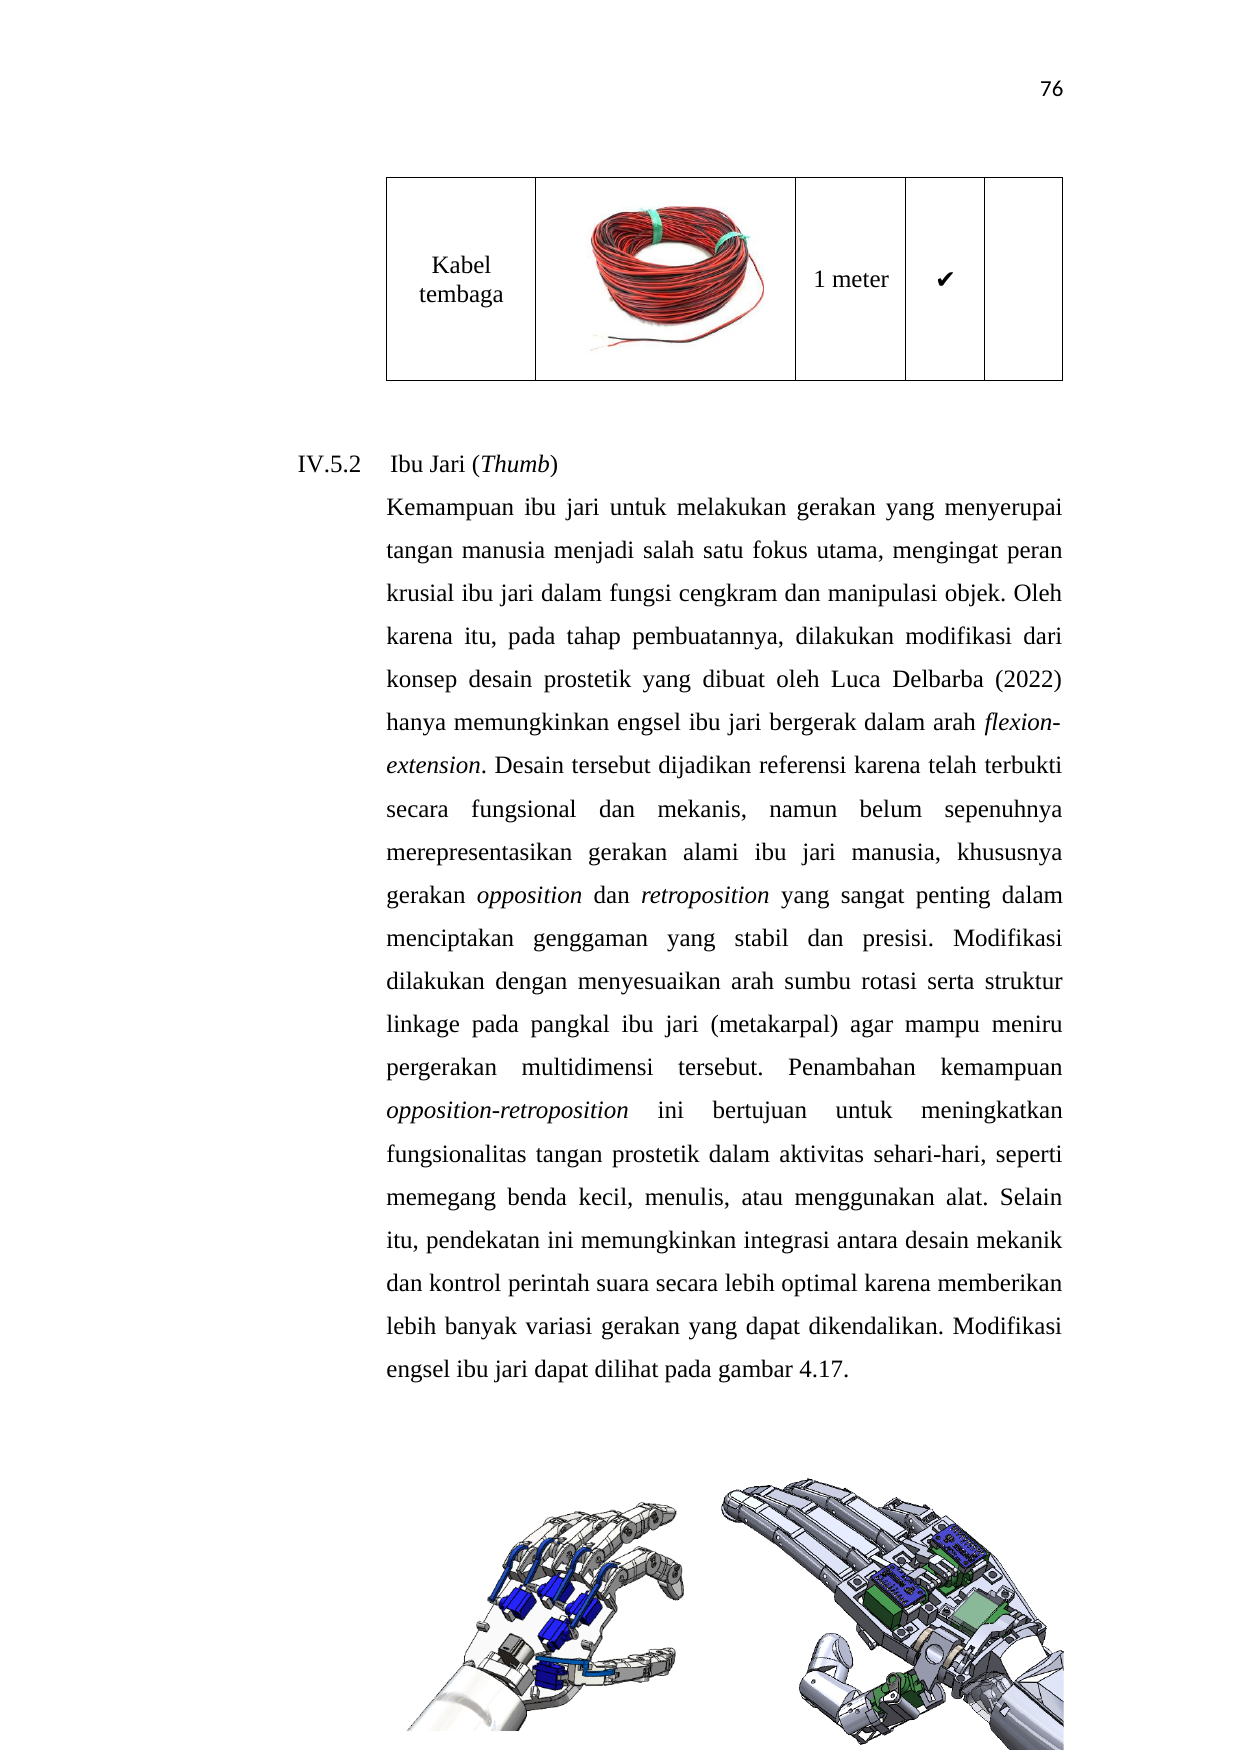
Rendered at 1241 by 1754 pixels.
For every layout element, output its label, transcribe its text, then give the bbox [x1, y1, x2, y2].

subtitle Ibu Jari (Thumb) [297, 449, 1063, 477]
table_cell ✔ [906, 178, 984, 379]
table_cell Kabel tembaga [387, 178, 535, 379]
text Kemampuan ibu jari untuk melakukan gerakan yang menyerupai tangan manusia menjadi salah satu fokus utama, mengingat peran krusial ibu jari dalam fungsi cengkram dan manipulasi objek. Oleh karena itu, pada tahap pembuatannya, dilakukan modifikasi dari konsep desain prostetik yang dibuat oleh Luca Delbarba (2022) hanya memungkinkan engsel ibu jari bergerak dalam arah flexion-extension. Desain tersebut dijadikan referensi karena telah terbukti secara fungsional dan mekanis, namun belum sepenuhnya merepresentasikan gerakan alami ibu jari manusia, khususnya gerakan opposition dan retroposition yang sangat penting dalam menciptakan genggaman yang stabil dan presisi. Modifikasi dilakukan dengan menyesuaikan arah sumbu rotasi serta struktur linkage pada pangkal ibu jari (metakarpal) agar mampu meniru pergerakan multidimensi tersebut. Penambahan kemampuan opposition-retroposition ini bertujuan untuk meningkatkan fungsionalitas tangan prostetik dalam aktivitas sehari-hari, seperti memegang benda kecil, menulis, atau menggunakan alat. Selain itu, pendekatan ini memungkinkan integrasi antara desain mekanik dan kontrol perintah suara secara lebih optimal karena memberikan lebih banyak variasi gerakan yang dapat dikendalikan. Modifikasi engsel ibu jari dapat dilihat pada gambar 4.17. [386, 492, 1063, 1383]
table_cell [985, 178, 1062, 379]
table_cell [536, 178, 795, 379]
picture [386, 1471, 1064, 1750]
table_cell 1 meter [796, 178, 905, 379]
